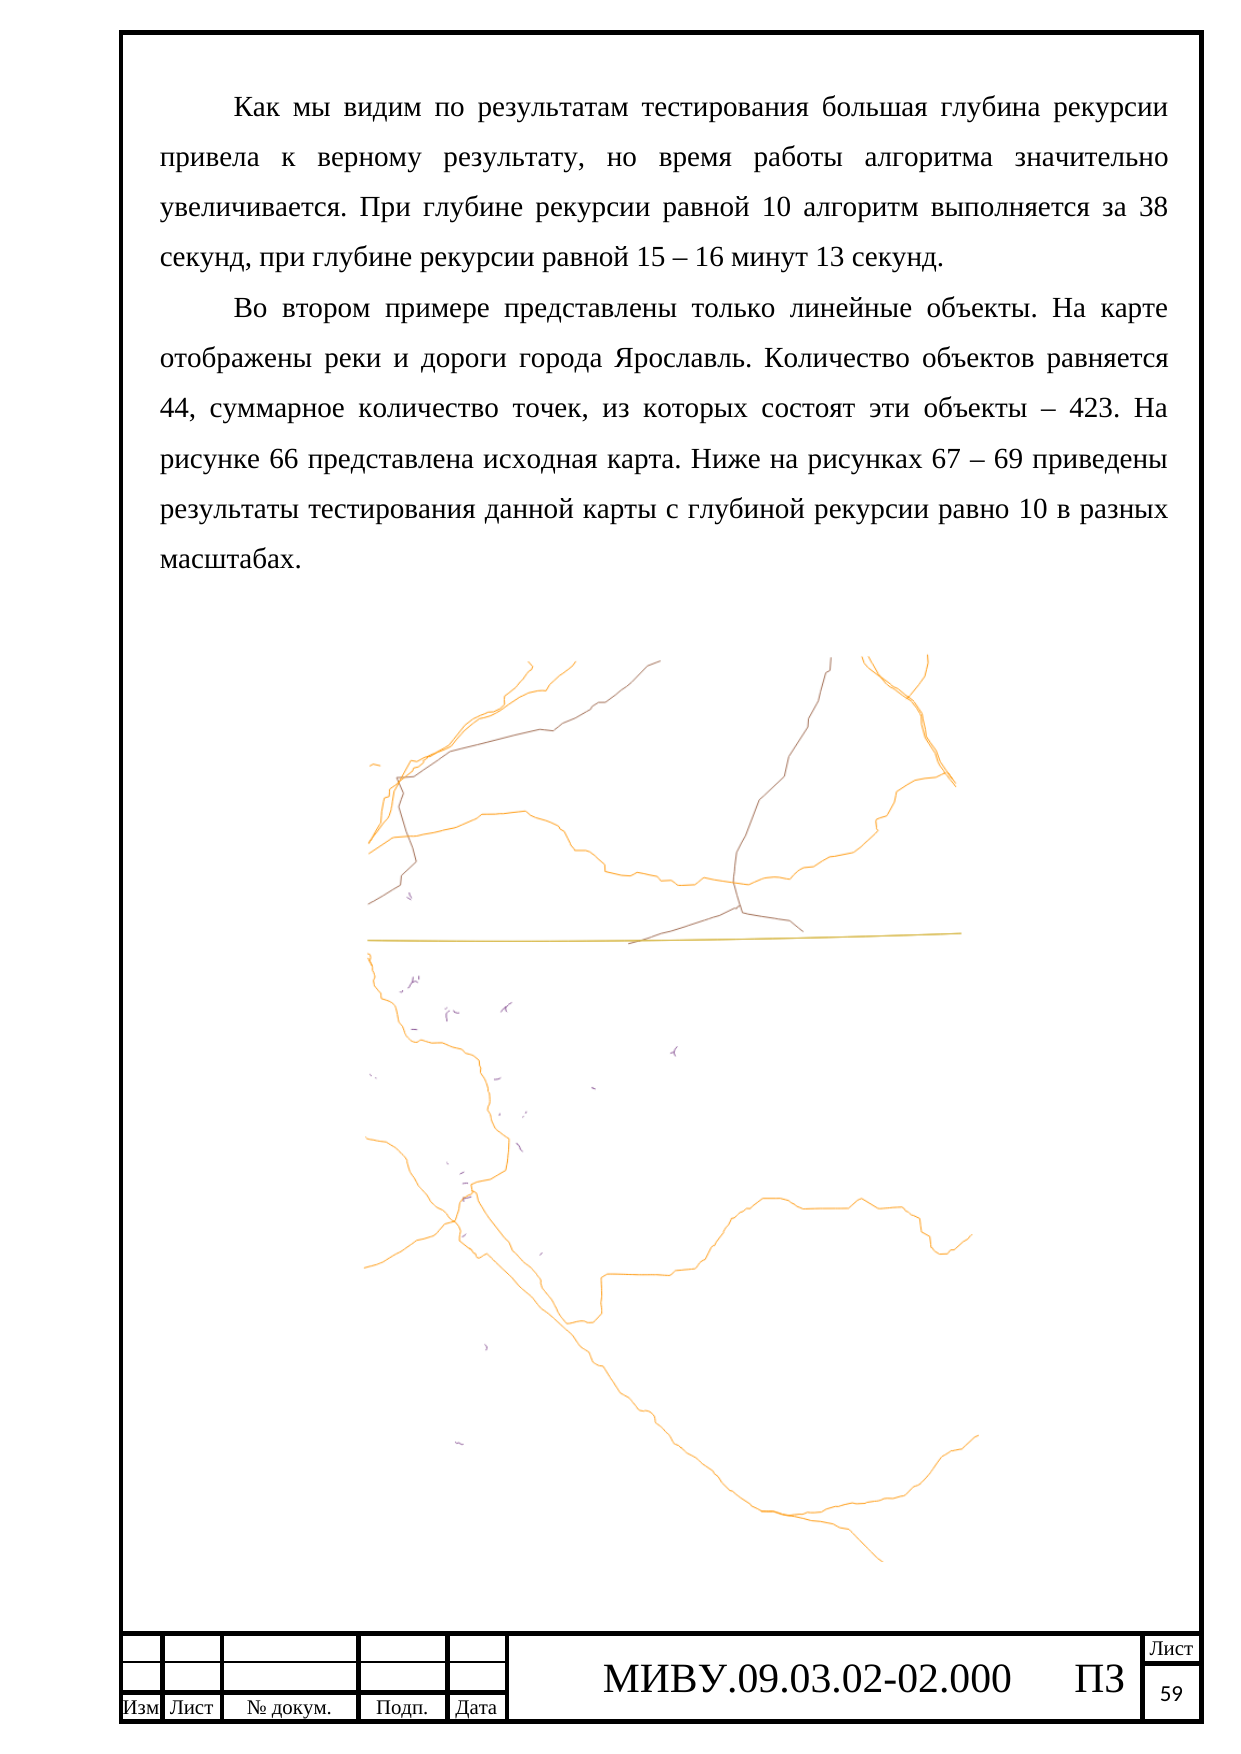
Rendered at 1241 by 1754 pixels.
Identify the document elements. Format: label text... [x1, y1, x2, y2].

picture [336, 642, 993, 1562]
text Во втором примере представлены только линейные объекты. На карте отображены реки и дороги города Ярославль. Количество объектов равняется 44, суммарное количество точек, из которых состоят эти объекты – 423. На рисунке 66 представлена исходная карта. Ниже на рисунках 67 – 69 приведены результаты тестирования данной карты с глубиной рекурсии равно 10 в разных масштабах. [159, 290, 1169, 575]
text Как мы видим по результатам тестирования большая глубина рекурсии привела к верному результату, но время работы алгоритма значительно увеличивается. При глубине рекурсии равной 10 алгоритм выполняется за 38 секунд, при глубине рекурсии равной 15 – 16 минут 13 секунд. [159, 89, 1169, 273]
